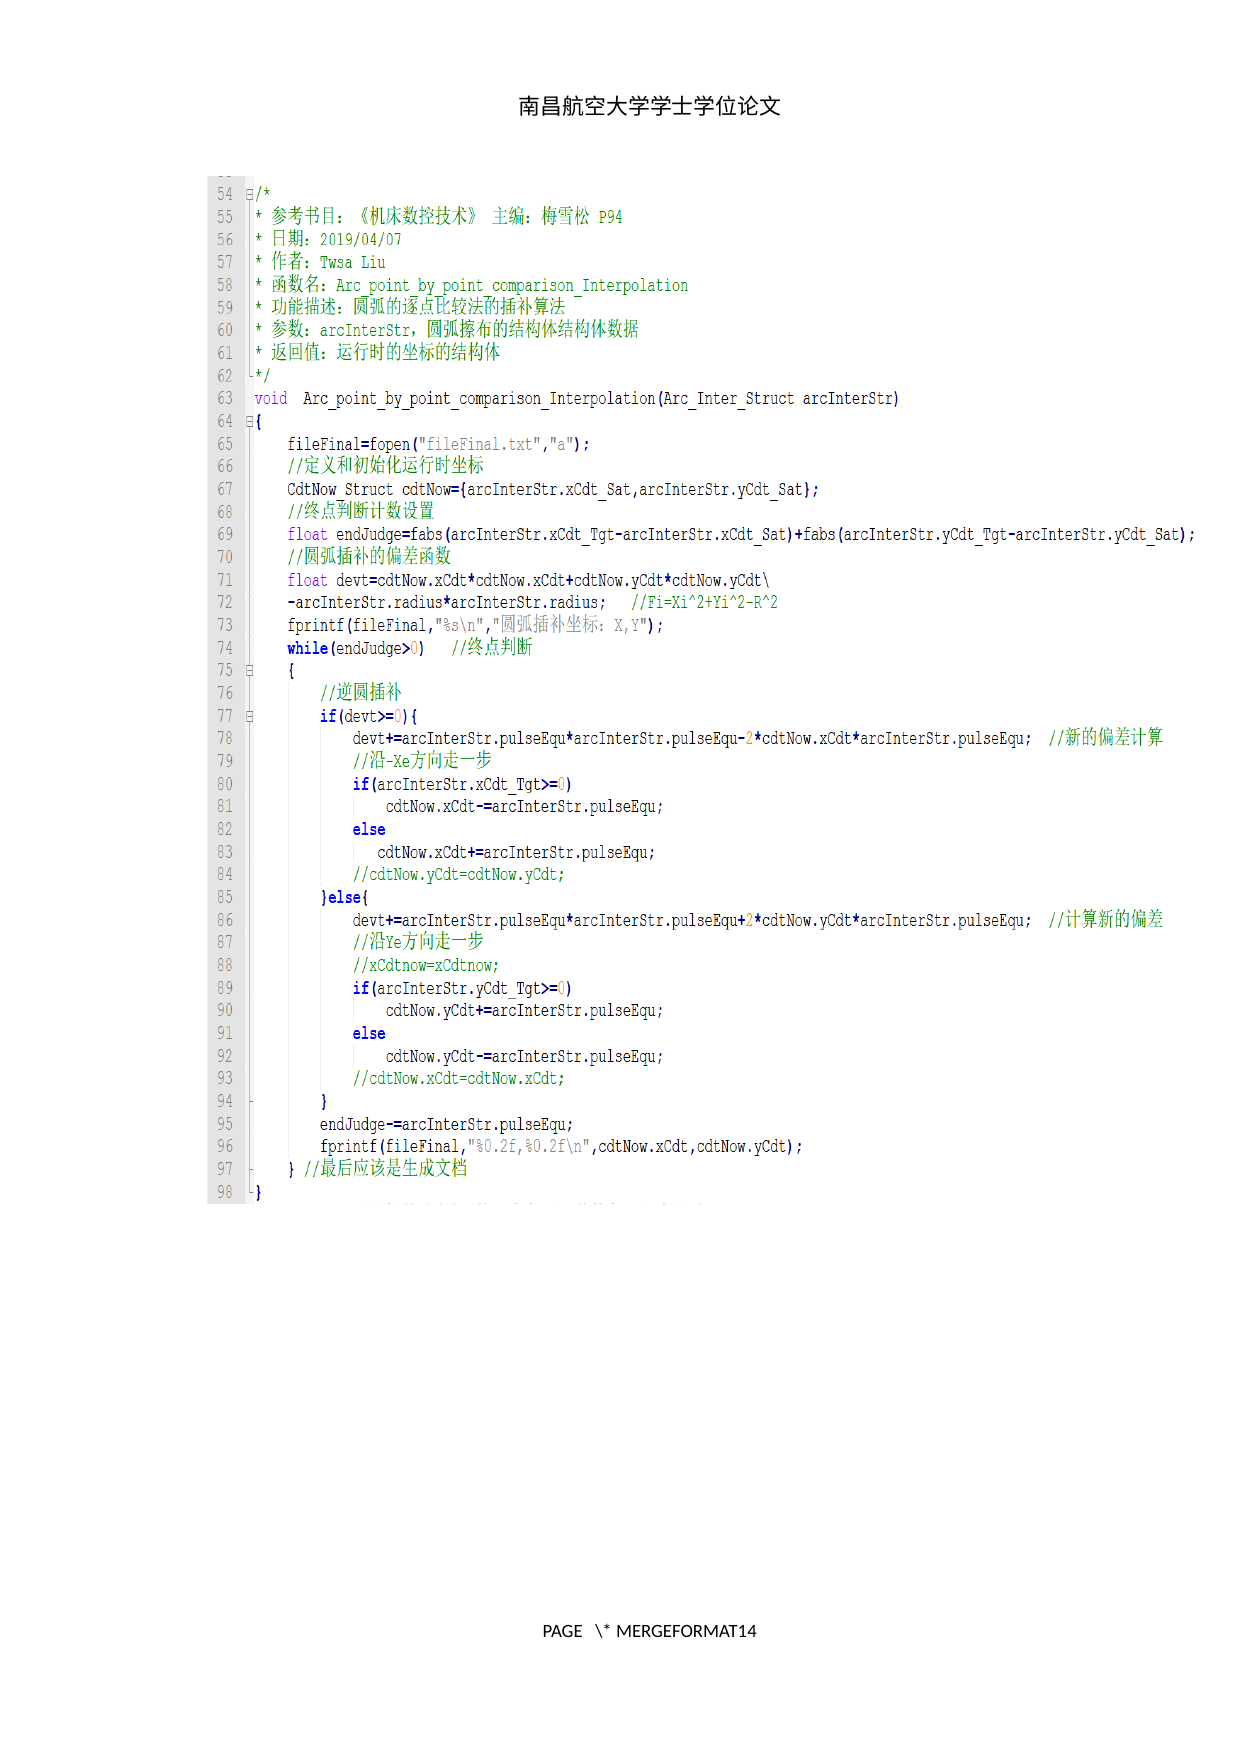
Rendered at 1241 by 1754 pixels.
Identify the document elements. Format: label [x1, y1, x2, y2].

picture [207, 176, 1230, 1204]
